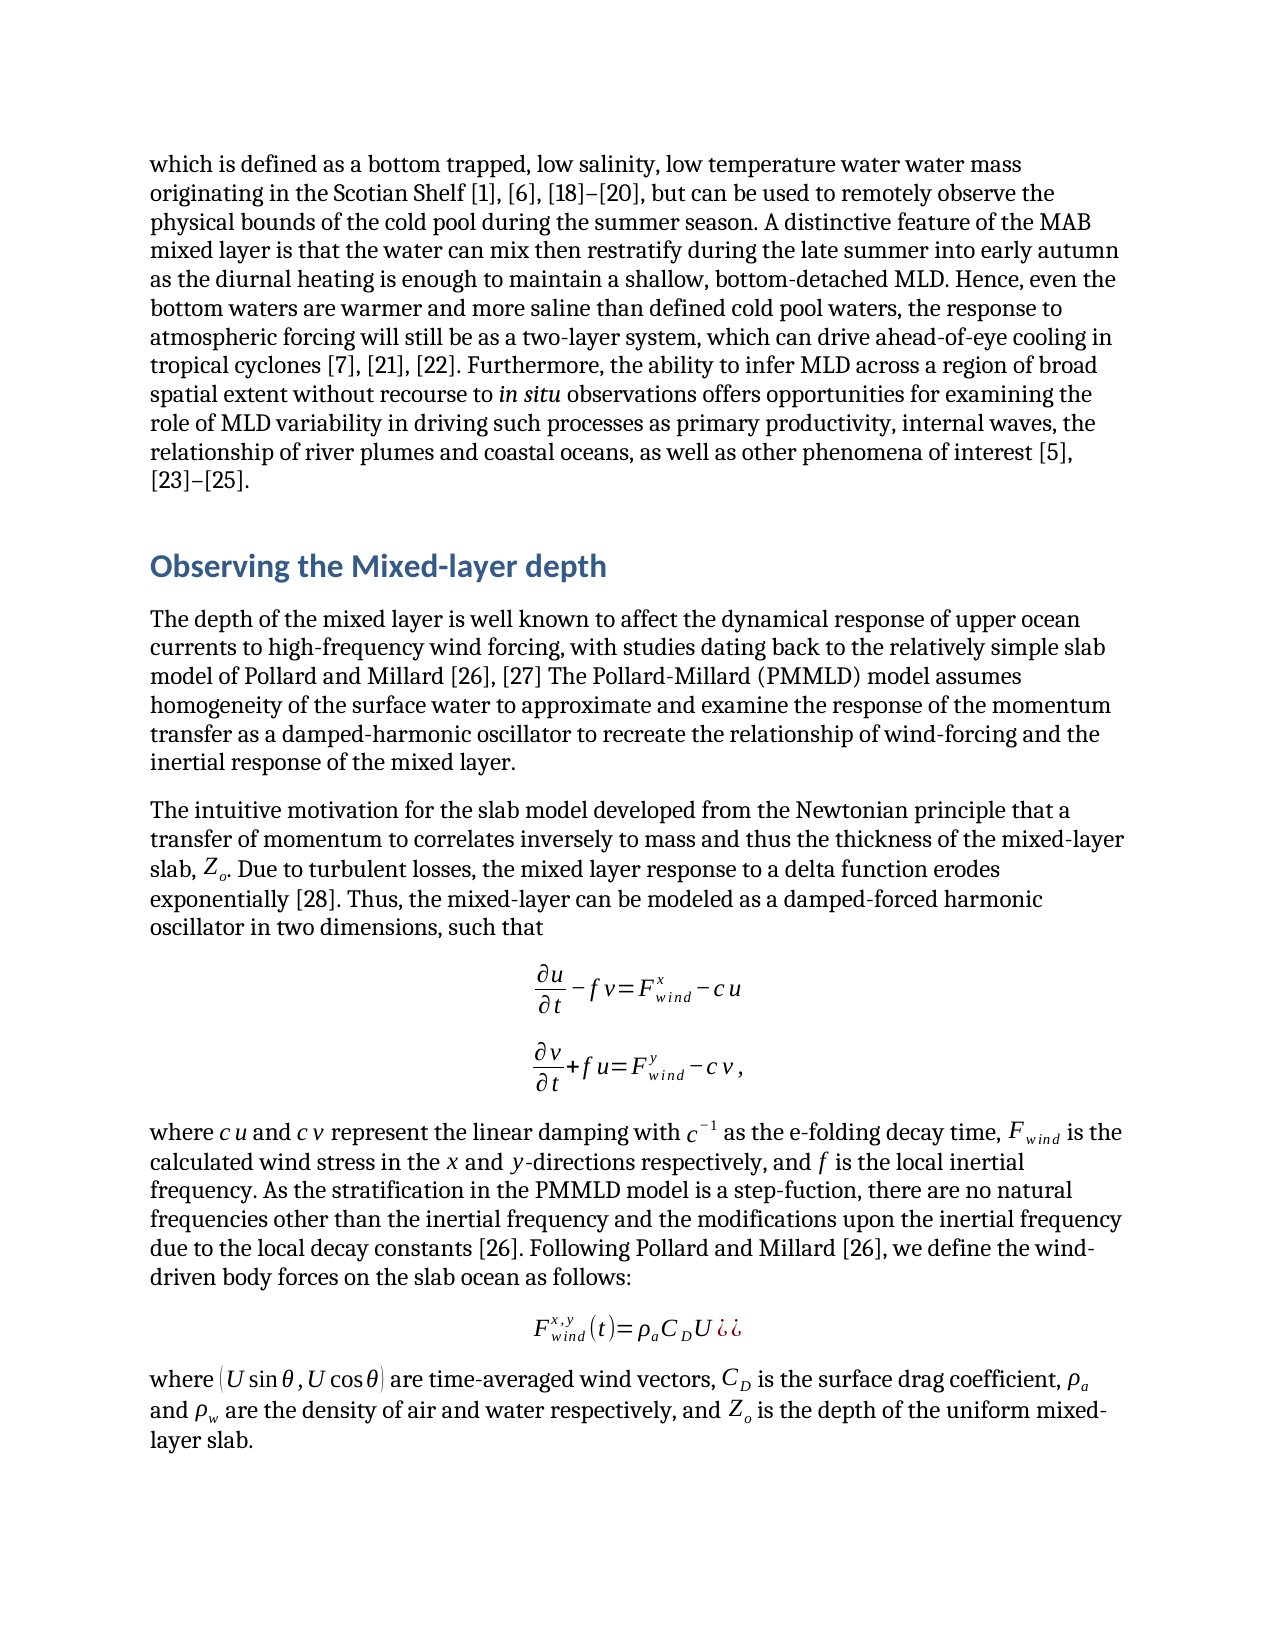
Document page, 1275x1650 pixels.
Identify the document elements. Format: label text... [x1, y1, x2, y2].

text where and represent the linear damping with as the e-folding decay time, is the calculated wind stress in the and -directions respectively, and is the local inertial frequency. As the stratification in the PMMLD model is a step-fuction, there are no natural frequencies other than the inertial frequency and the modifications upon the inertial frequency due to the local decay constants [26]. Following Pollard and Millard [26], we define the wind-driven body forces on the slab ocean as follows: [150, 1116, 1125, 1291]
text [150, 150, 1125, 495]
subtitle Observing the Mixed-layer depth [150, 545, 1125, 586]
text where are time-averaged wind vectors, is the surface drag coefficient, and are the density of air and water respectively, and is the depth of the uniform mixed-layer slab. [150, 1364, 1125, 1455]
text The depth of the mixed layer is well known to affect the dynamical response of upper ocean currents to high-frequency wind forcing, with studies dating back to the relatively simple slab model of Pollard and Millard [26], [27] The Pollard-Millard (PMMLD) model assumes homogeneity of the surface water to approximate and examine the response of the momentum transfer as a damped-harmonic oscillator to recreate the relationship of wind-forcing and the inertial response of the mixed layer. [150, 604, 1125, 777]
text The intuitive motivation for the slab model developed from the Newtonian principle that a transfer of momentum to correlates inversely to mass and thus the thickness of the mixed-layer slab, . Due to turbulent losses, the mixed layer response to a delta function erodes exponentially [28]. Thus, the mixed-layer can be modeled as a damped-forced harmonic oscillator in two dimensions, such that [150, 796, 1125, 942]
